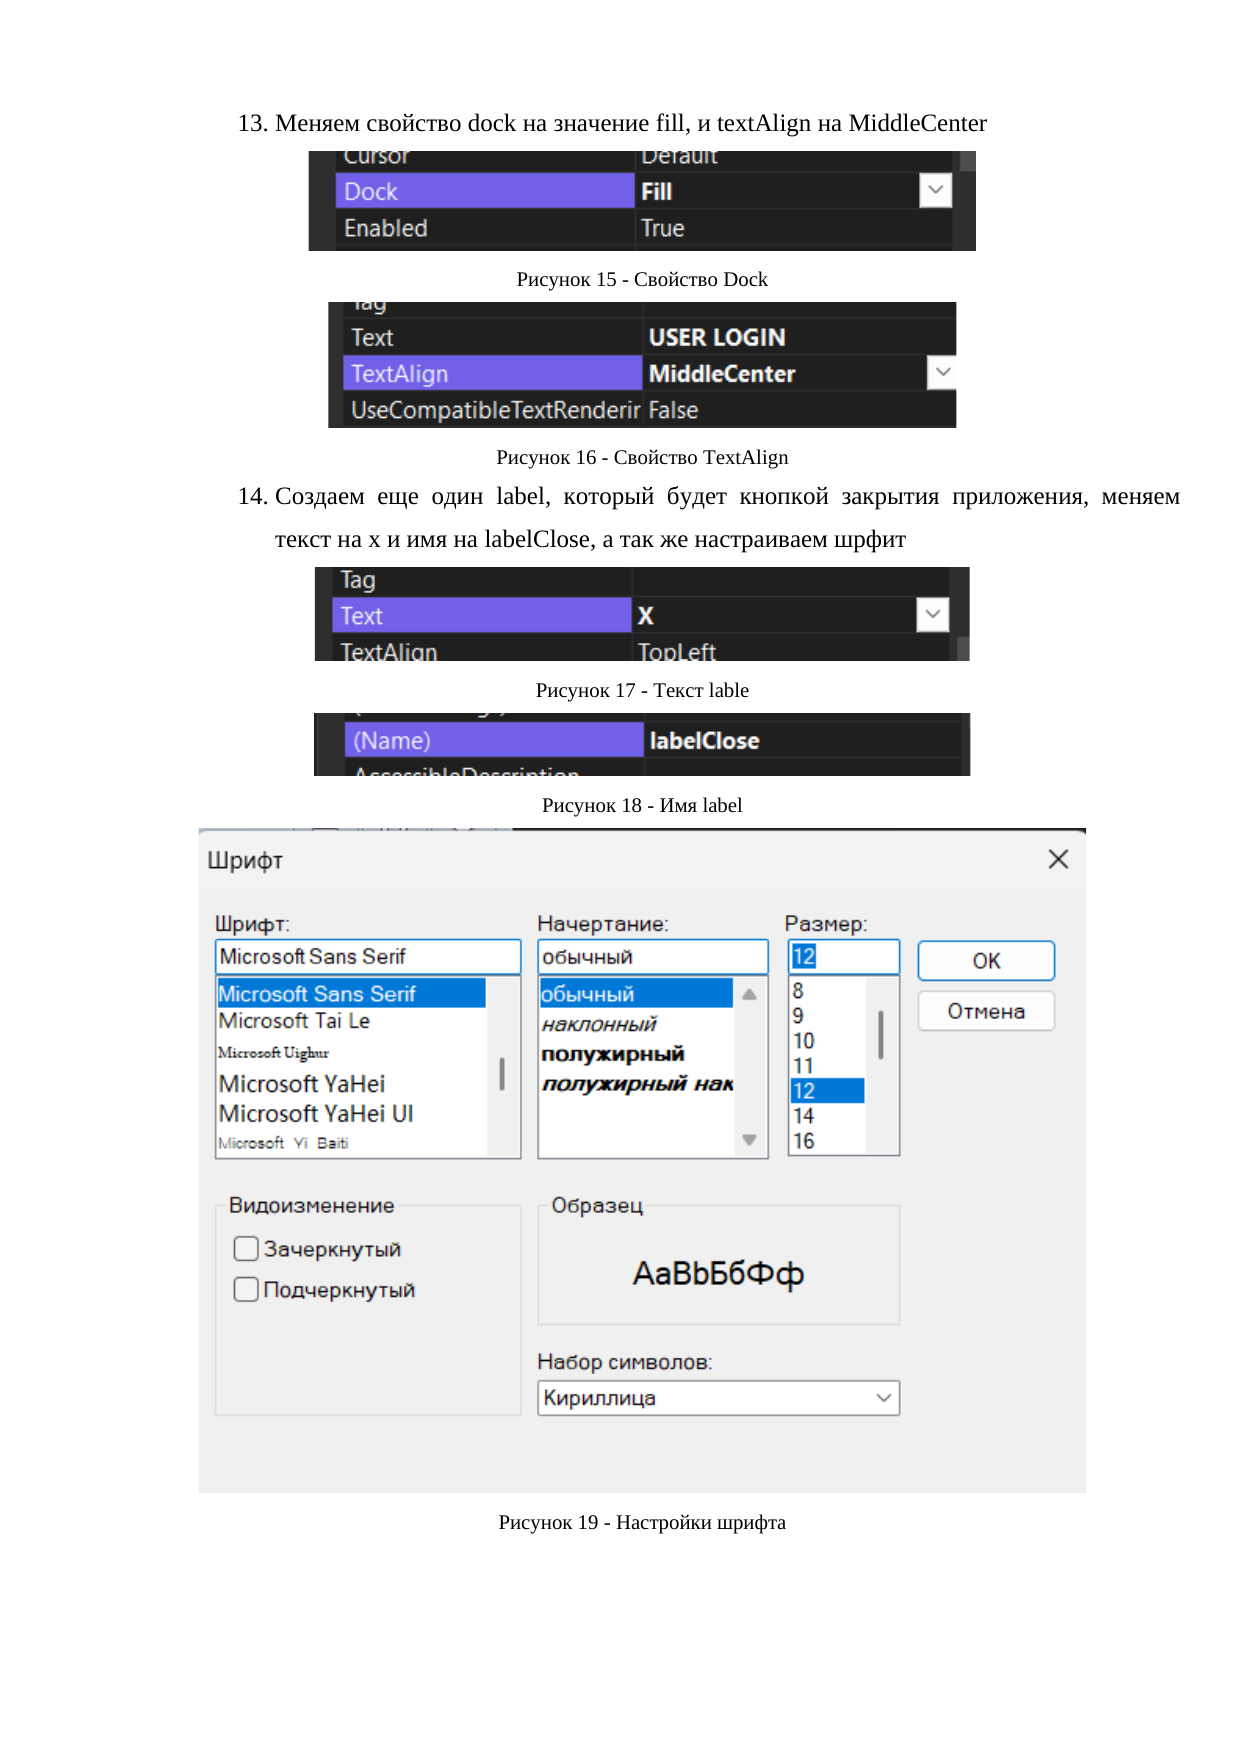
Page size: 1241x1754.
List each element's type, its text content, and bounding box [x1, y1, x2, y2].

text Рисунок 18 - Имя label [103, 793, 1181, 817]
picture [308, 151, 976, 251]
picture [314, 567, 970, 661]
list Меняем свойство dock на значение fill, и textAlign на MiddleCenter [237, 108, 1181, 137]
picture [198, 828, 1087, 1493]
text Рисунок 15 - Свойство Dock [103, 267, 1181, 291]
list Создаем еще один label, который будет кнопкой закрытия приложения, меняем текст на х и имя на labelClose, а так же настраиваем шрфит [237, 481, 1181, 553]
picture [314, 713, 971, 776]
text Рисунок 16 - Свойство TextAlign [103, 445, 1181, 469]
text Рисунок 17 - Текст lable [103, 677, 1181, 702]
picture [328, 302, 957, 428]
text Рисунок 19 - Настройки шрифта [103, 1510, 1181, 1534]
